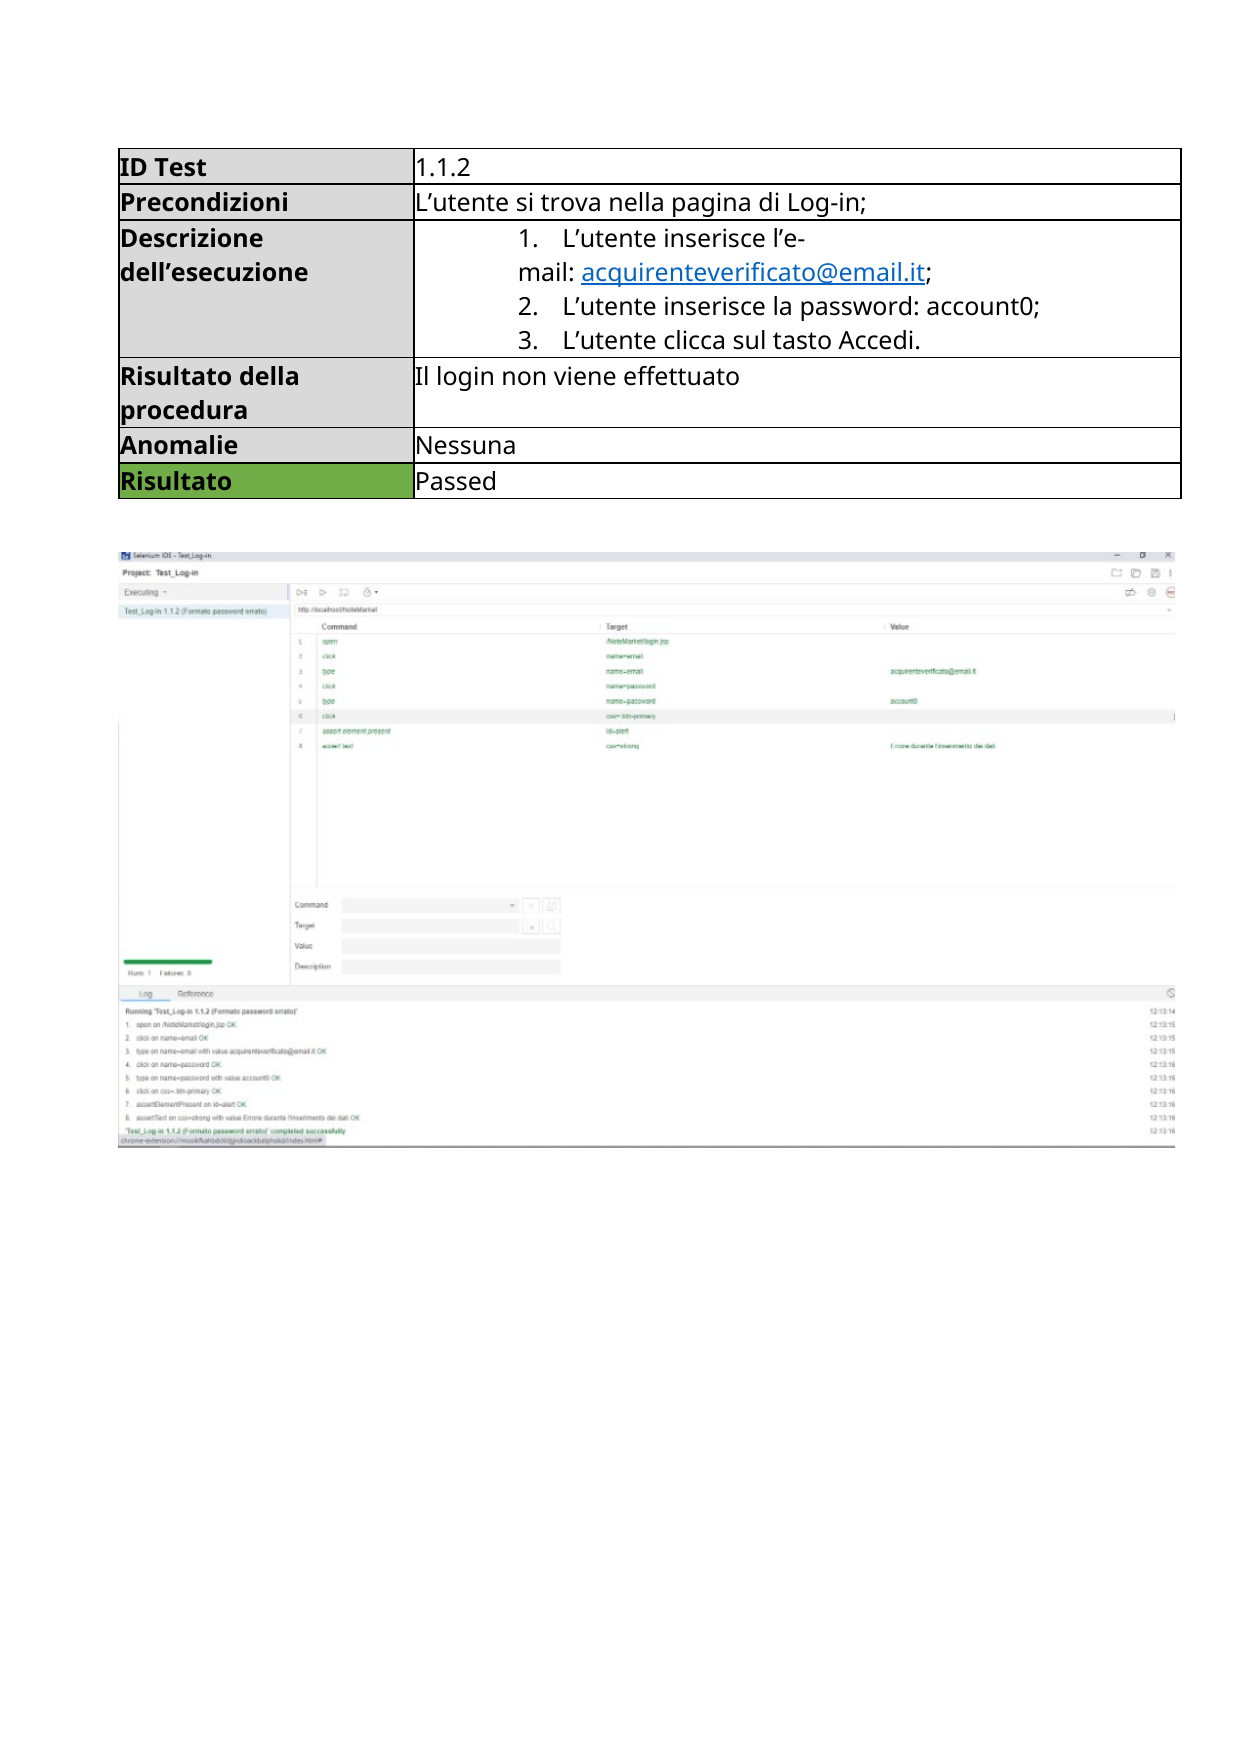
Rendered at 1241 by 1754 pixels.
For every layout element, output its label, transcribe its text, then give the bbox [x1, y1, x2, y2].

table_cell Risultato della procedura [120, 358, 413, 426]
table_header 1.1.2 [415, 149, 1180, 183]
table_cell Risultato [120, 464, 413, 498]
table_cell L’utente inserisce l’e-mail: acquirenteverificato@email.it; L’utente inserisce la password: account0; L’utente clicca sul tasto Accedi. [415, 221, 1180, 357]
table_cell L’utente si trova nella pagina di Log-in; [415, 185, 1180, 219]
table_cell Descrizione dell’esecuzione [120, 221, 413, 357]
table_cell Precondizioni [120, 185, 413, 219]
table_cell Nessuna [415, 428, 1180, 462]
table_cell Anomalie [120, 428, 413, 462]
table_cell Il login non viene effettuato [415, 358, 1180, 426]
table_header ID Test [120, 149, 413, 183]
table_cell Passed [415, 464, 1180, 498]
picture [118, 552, 1175, 1148]
